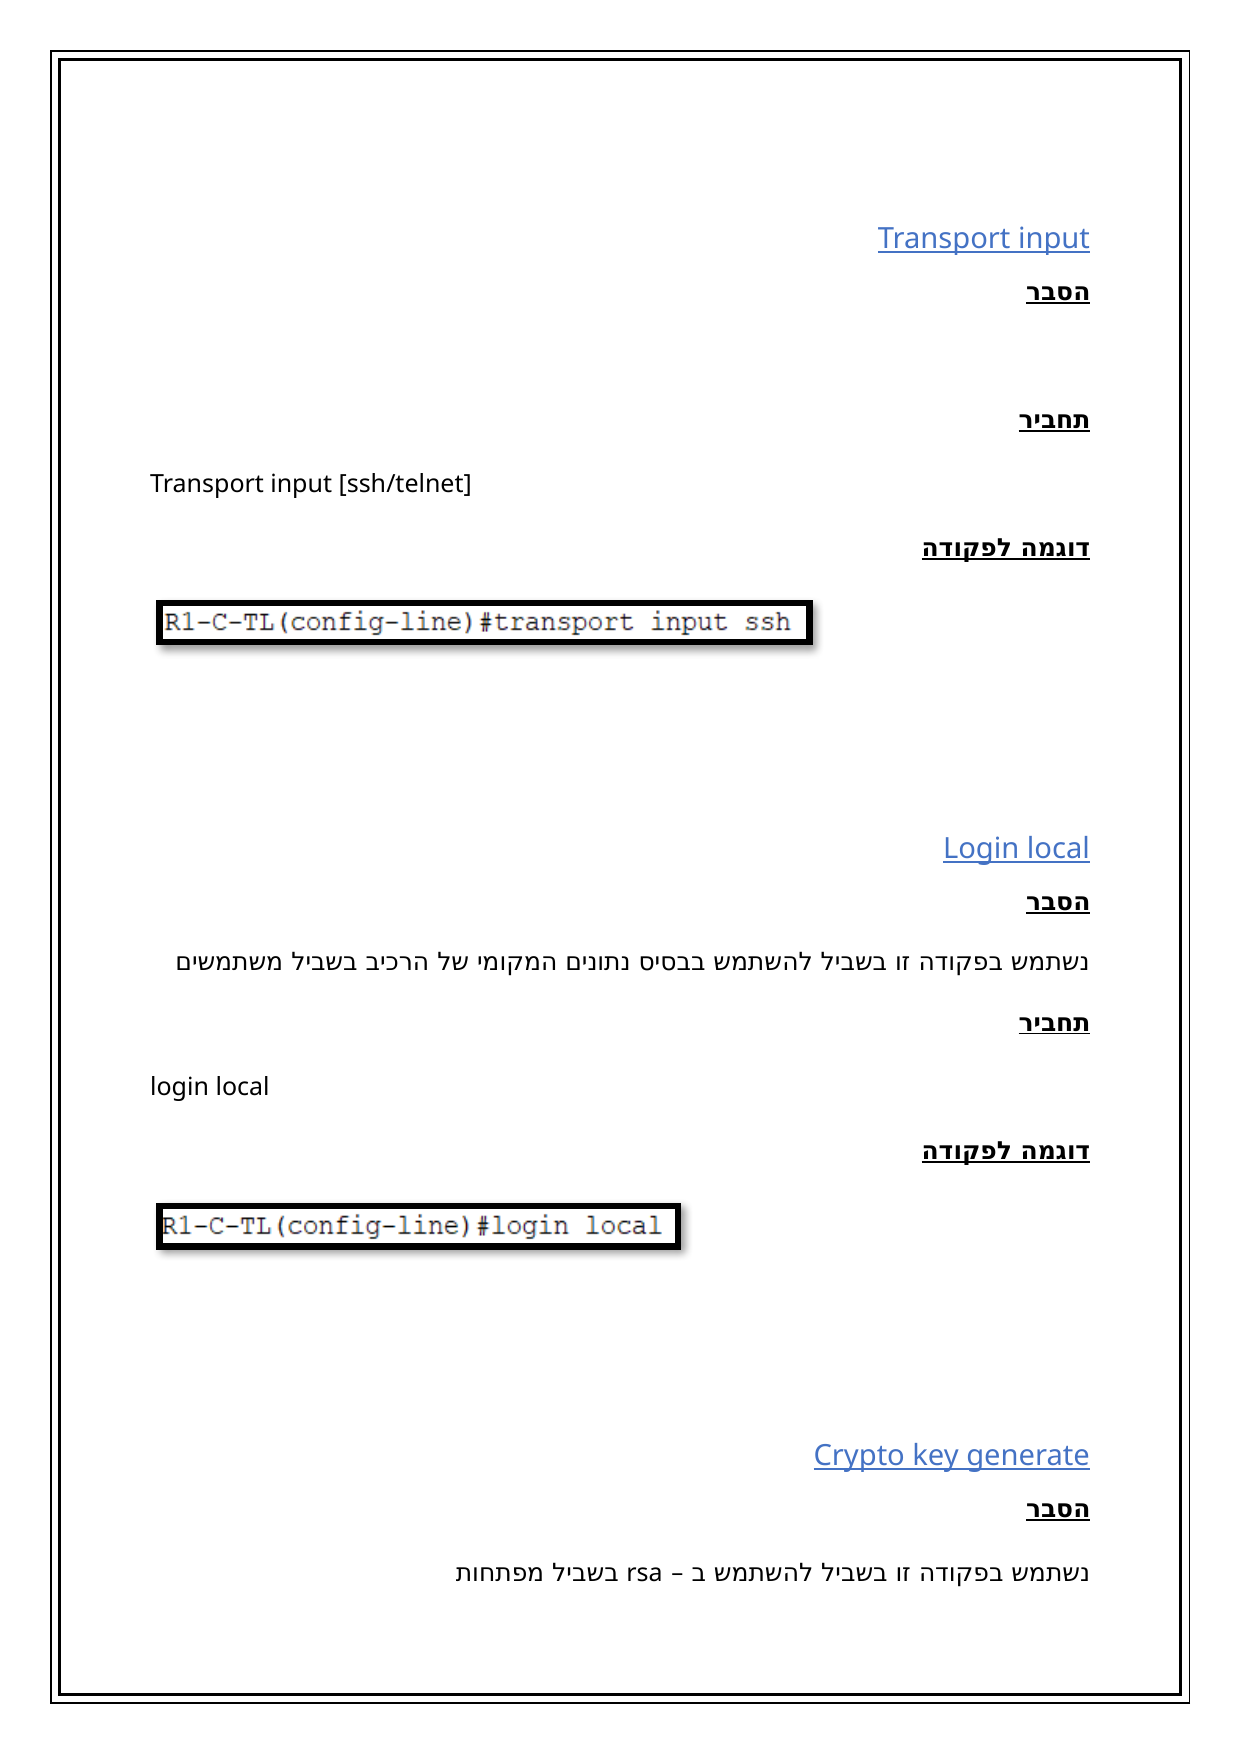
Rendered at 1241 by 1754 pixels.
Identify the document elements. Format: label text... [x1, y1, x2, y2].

text נשתמש בפקודה זו בשביל להשתמש בבסיס נתונים המקומי של הרכיב בשביל משתמשים [150, 948, 1090, 977]
text דוגמה לפקודה [150, 1136, 1090, 1165]
text הסבר [150, 887, 1090, 916]
text דוגמה לפקודה [150, 533, 1090, 563]
picture [163, 1209, 675, 1243]
subtitle Login local [150, 828, 1090, 867]
text Transport input [ssh/telnet] [150, 466, 1090, 500]
text login local [150, 1068, 1090, 1102]
subtitle Transport input [150, 218, 1090, 257]
text תחביר [150, 405, 1090, 434]
text הסבר [150, 1494, 1090, 1523]
text הסבר [150, 277, 1090, 306]
subtitle Crypto key generate [150, 1434, 1090, 1474]
picture [163, 606, 806, 639]
text תחביר [150, 1008, 1090, 1037]
text נשתמש בפקודה זו בשביל להשתמש ב – rsa בשביל מפתחות [150, 1554, 1090, 1588]
